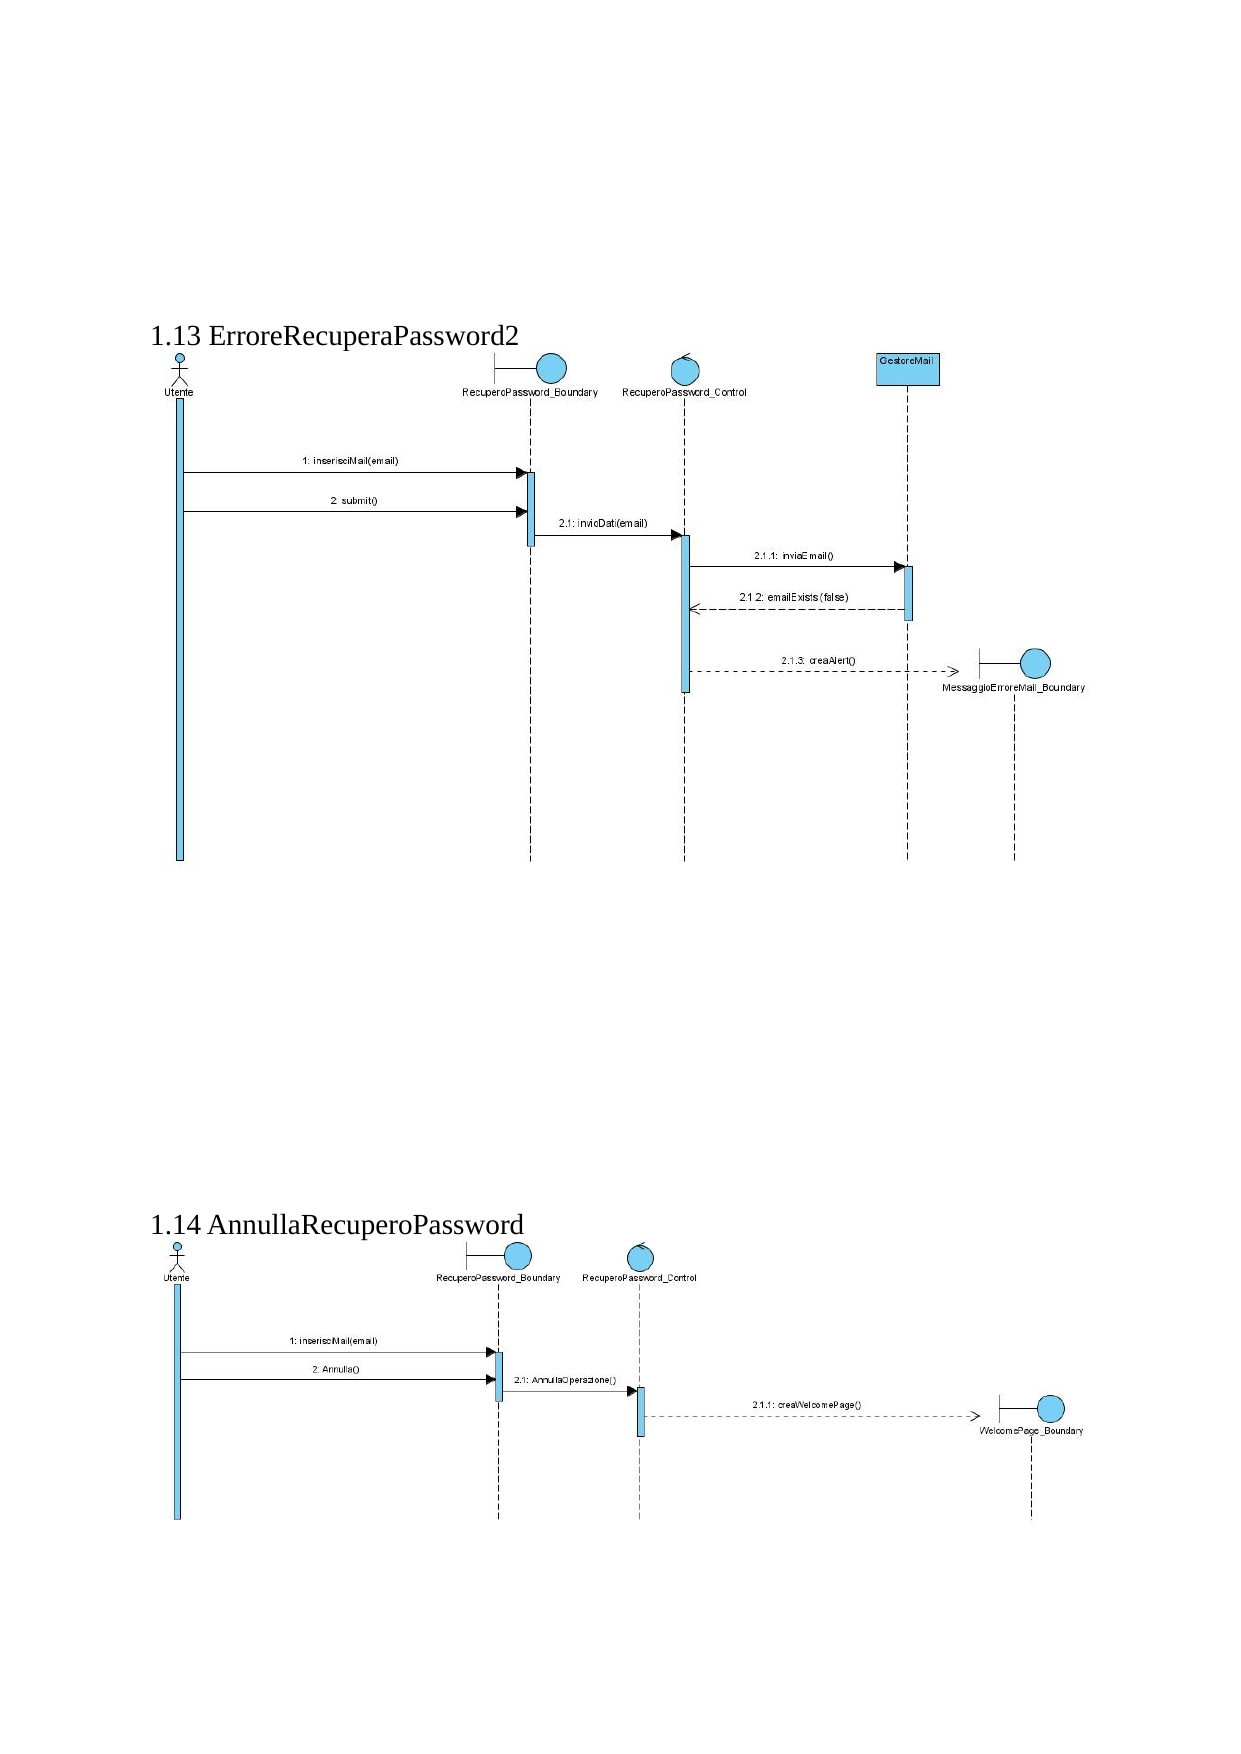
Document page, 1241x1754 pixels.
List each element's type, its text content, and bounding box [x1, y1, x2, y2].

picture [150, 351, 1091, 872]
text 1.13 ErroreRecuperaPassword2 [150, 318, 1090, 351]
picture [150, 1241, 1091, 1568]
text 1.14 AnnullaRecuperoPassword [150, 1207, 1090, 1241]
